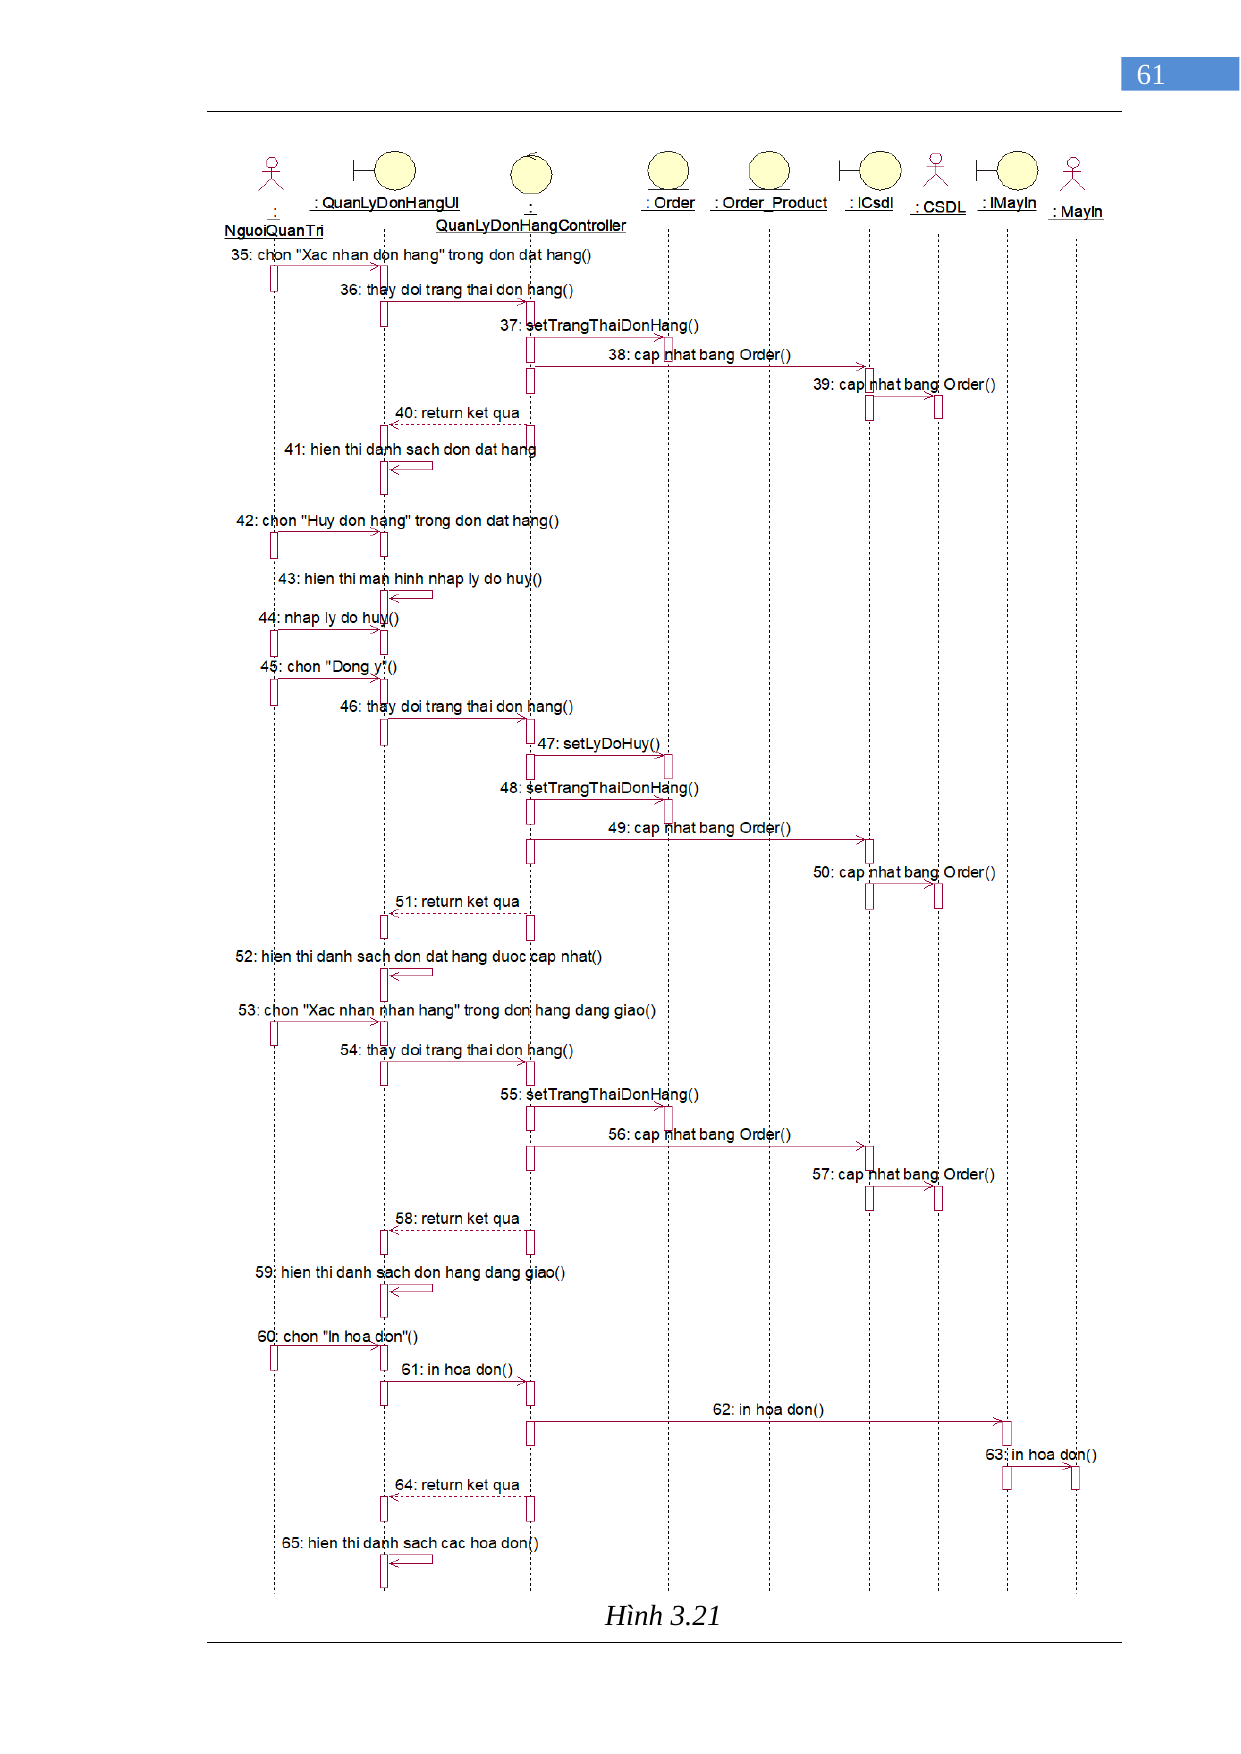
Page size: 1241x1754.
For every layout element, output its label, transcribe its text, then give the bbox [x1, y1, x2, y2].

text Hình 3.21 [207, 1598, 1122, 1632]
picture [216, 147, 1113, 1594]
